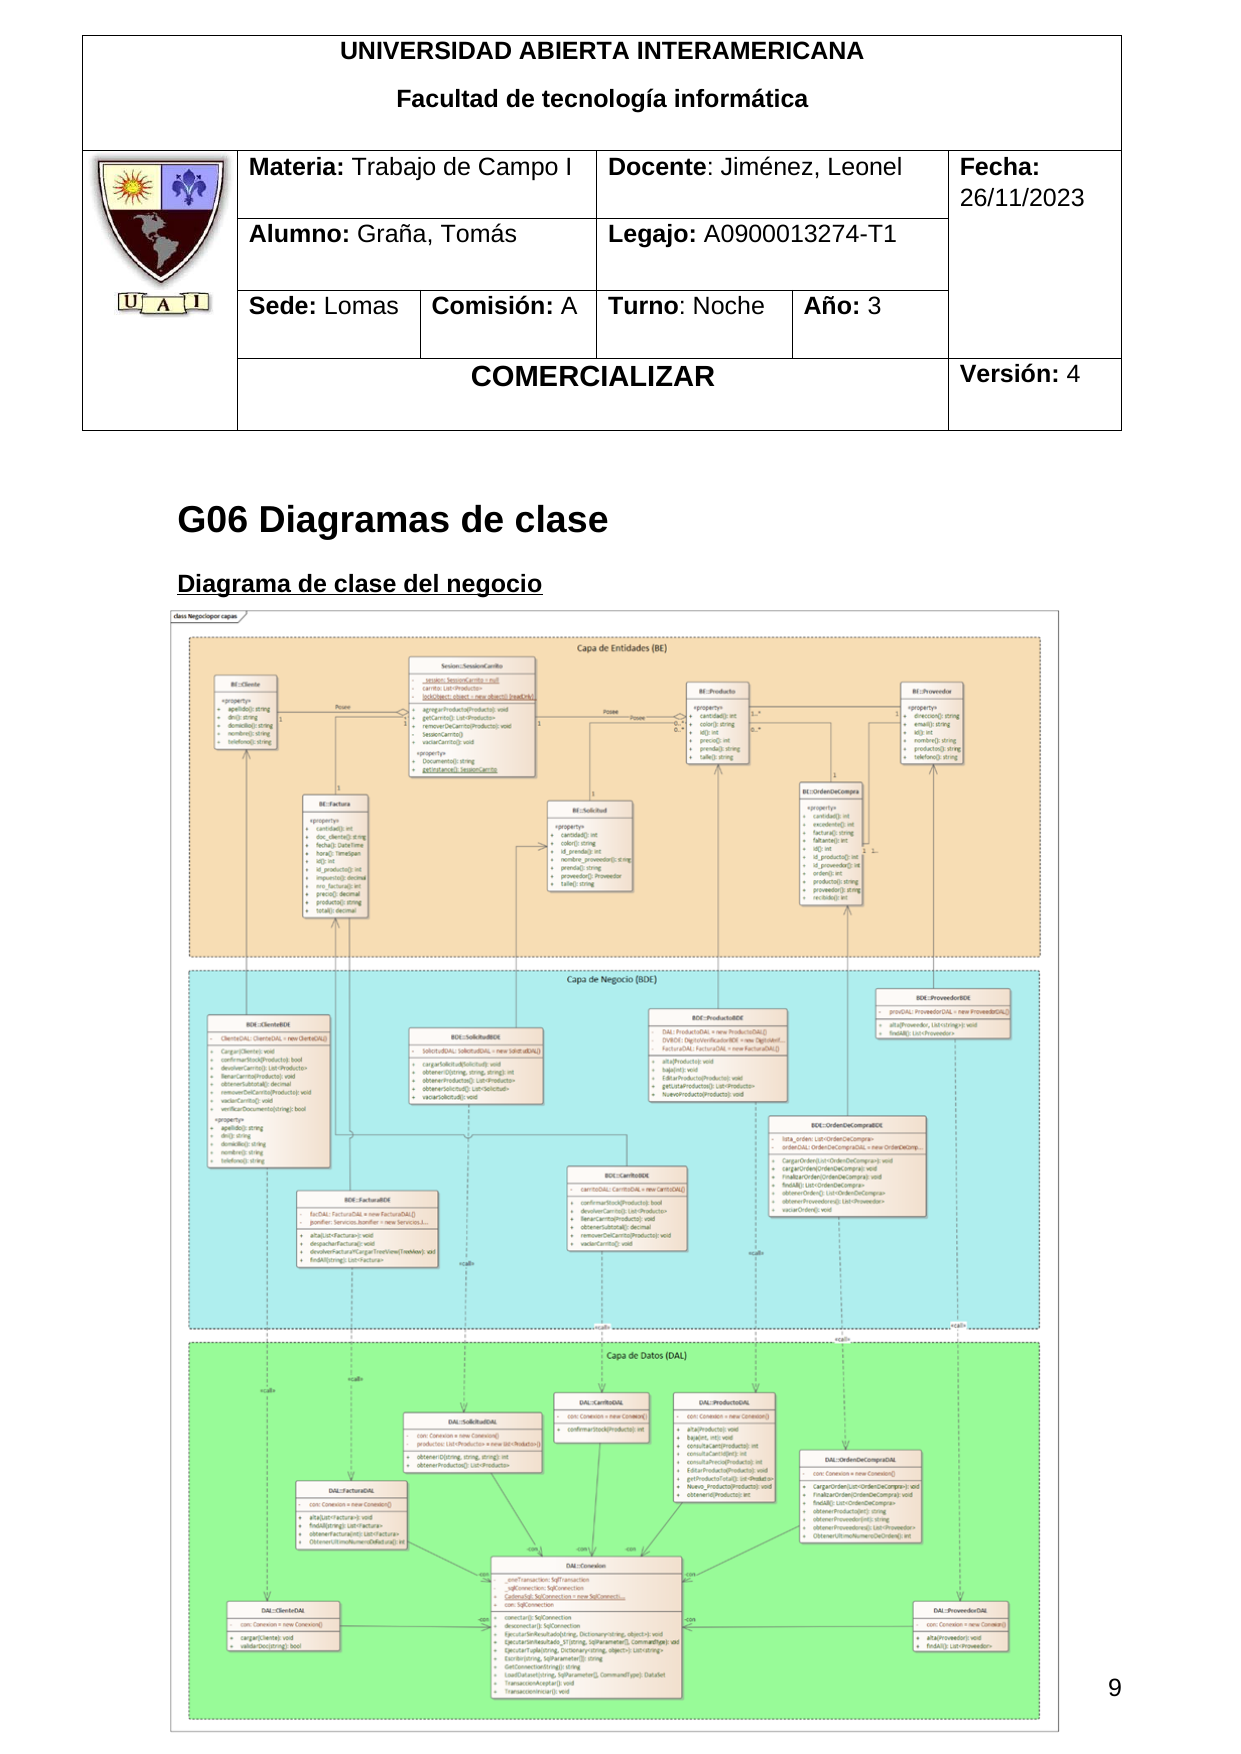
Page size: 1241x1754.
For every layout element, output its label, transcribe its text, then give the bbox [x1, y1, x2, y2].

subtitle Diagrama de clase del negocio [177, 569, 1122, 598]
picture [170, 610, 1063, 1735]
subtitle G06 Diagramas de clase [177, 497, 1122, 540]
picture [87, 151, 234, 320]
